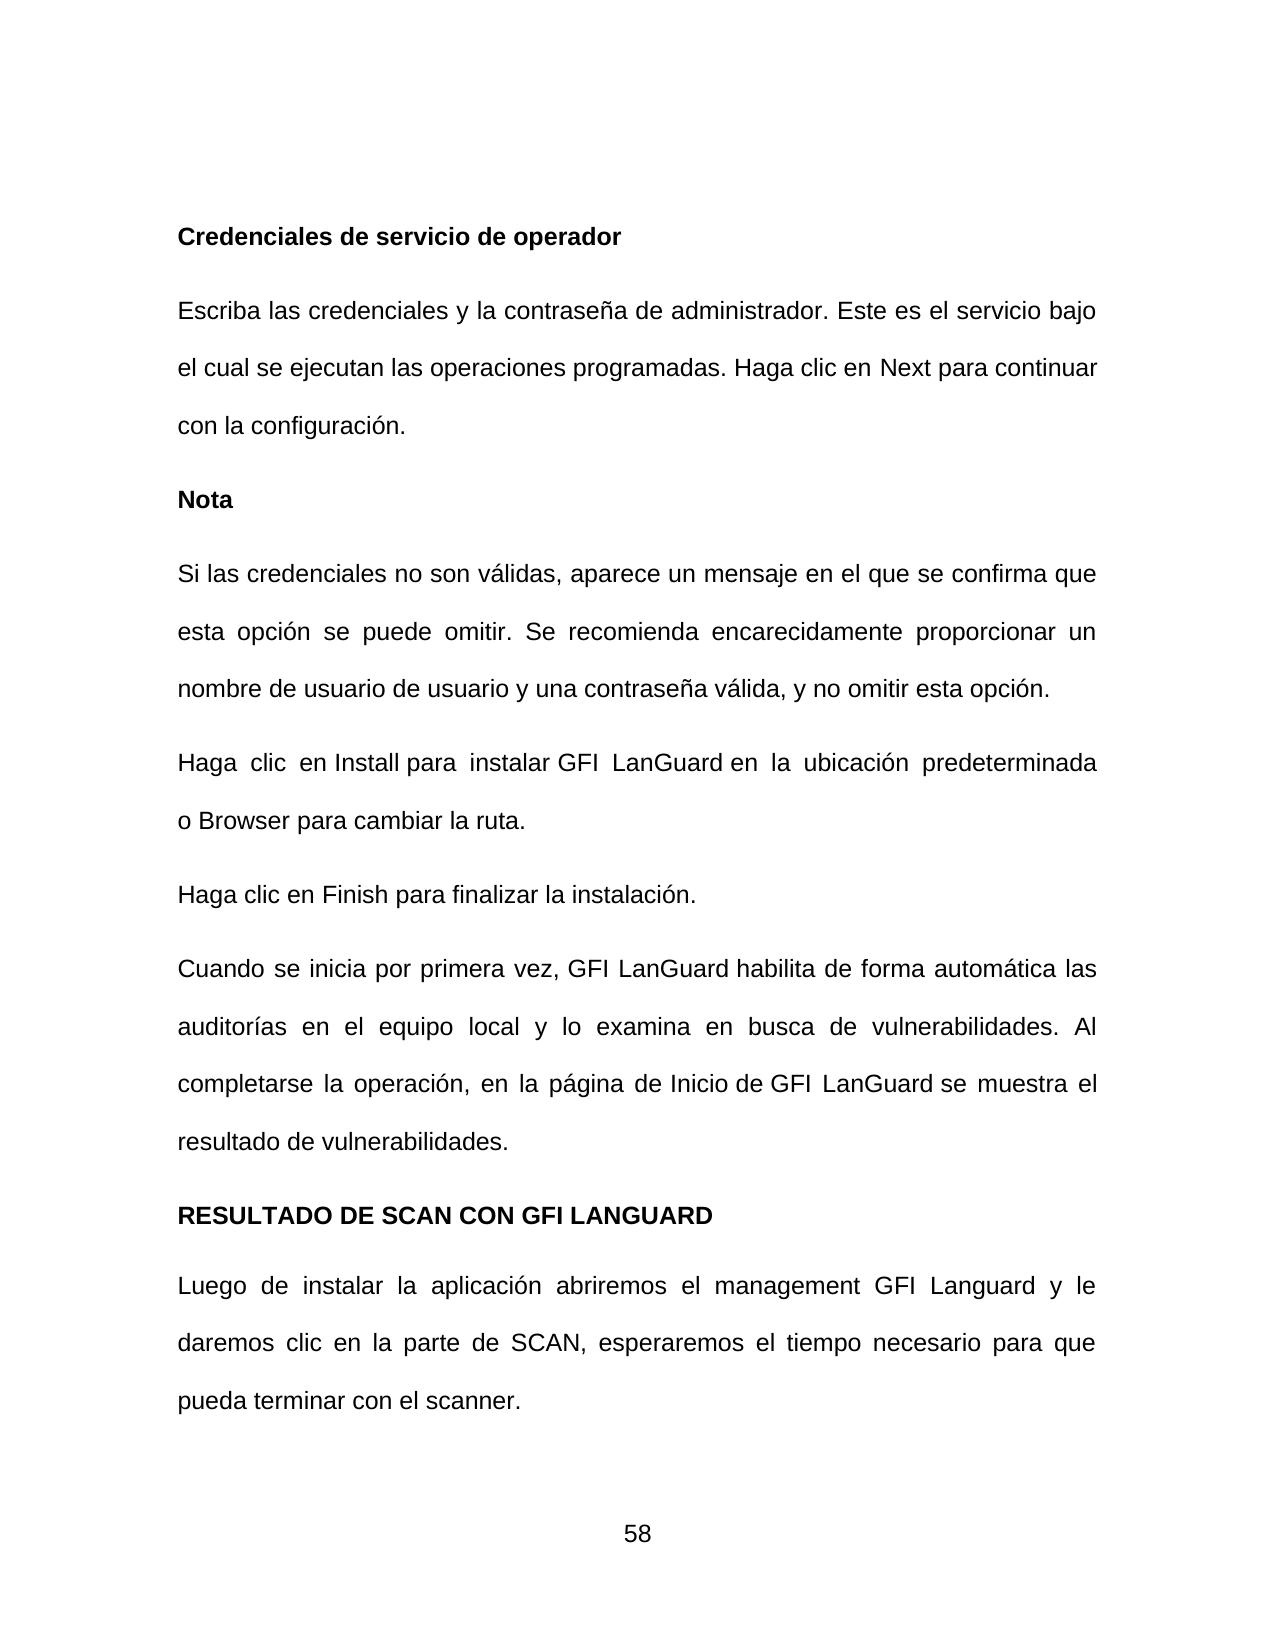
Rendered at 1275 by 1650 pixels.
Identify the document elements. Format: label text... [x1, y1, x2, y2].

text Credenciales de servicio de operador [177, 222, 1098, 251]
text Cuando se inicia por primera vez, GFI LanGuard habilita de forma automática las auditorías en el equipo local y lo examina en busca de vulnerabilidades. Al completarse la operación, en la página de Inicio de GFI LanGuard se muestra el resultado de vulnerabilidades. [177, 954, 1098, 1156]
text Haga clic en Install para instalar GFI LanGuard en la ubicación predeterminada o Browser para cambiar la ruta. [177, 748, 1098, 835]
text Escriba las credenciales y la contraseña de administrador. Este es el servicio bajo el cual se ejecutan las operaciones programadas. Haga clic en Next para continuar con la configuración. [177, 296, 1098, 440]
subtitle RESULTADO DE SCAN CON GFI LANGUARD [177, 1201, 1098, 1230]
text Luego de instalar la aplicación abriremos el management GFI Languard y le daremos clic en la parte de SCAN, esperaremos el tiempo necesario para que pueda terminar con el scanner. [177, 1271, 1098, 1415]
text Si las credenciales no son válidas, aparece un mensaje en el que se confirma que esta opción se puede omitir. Se recomienda encarecidamente proporcionar un nombre de usuario de usuario y una contraseña válida, y no omitir esta opción. [177, 559, 1098, 703]
text Nota [177, 485, 1098, 514]
text Haga clic en Finish para finalizar la instalación. [177, 880, 1098, 909]
